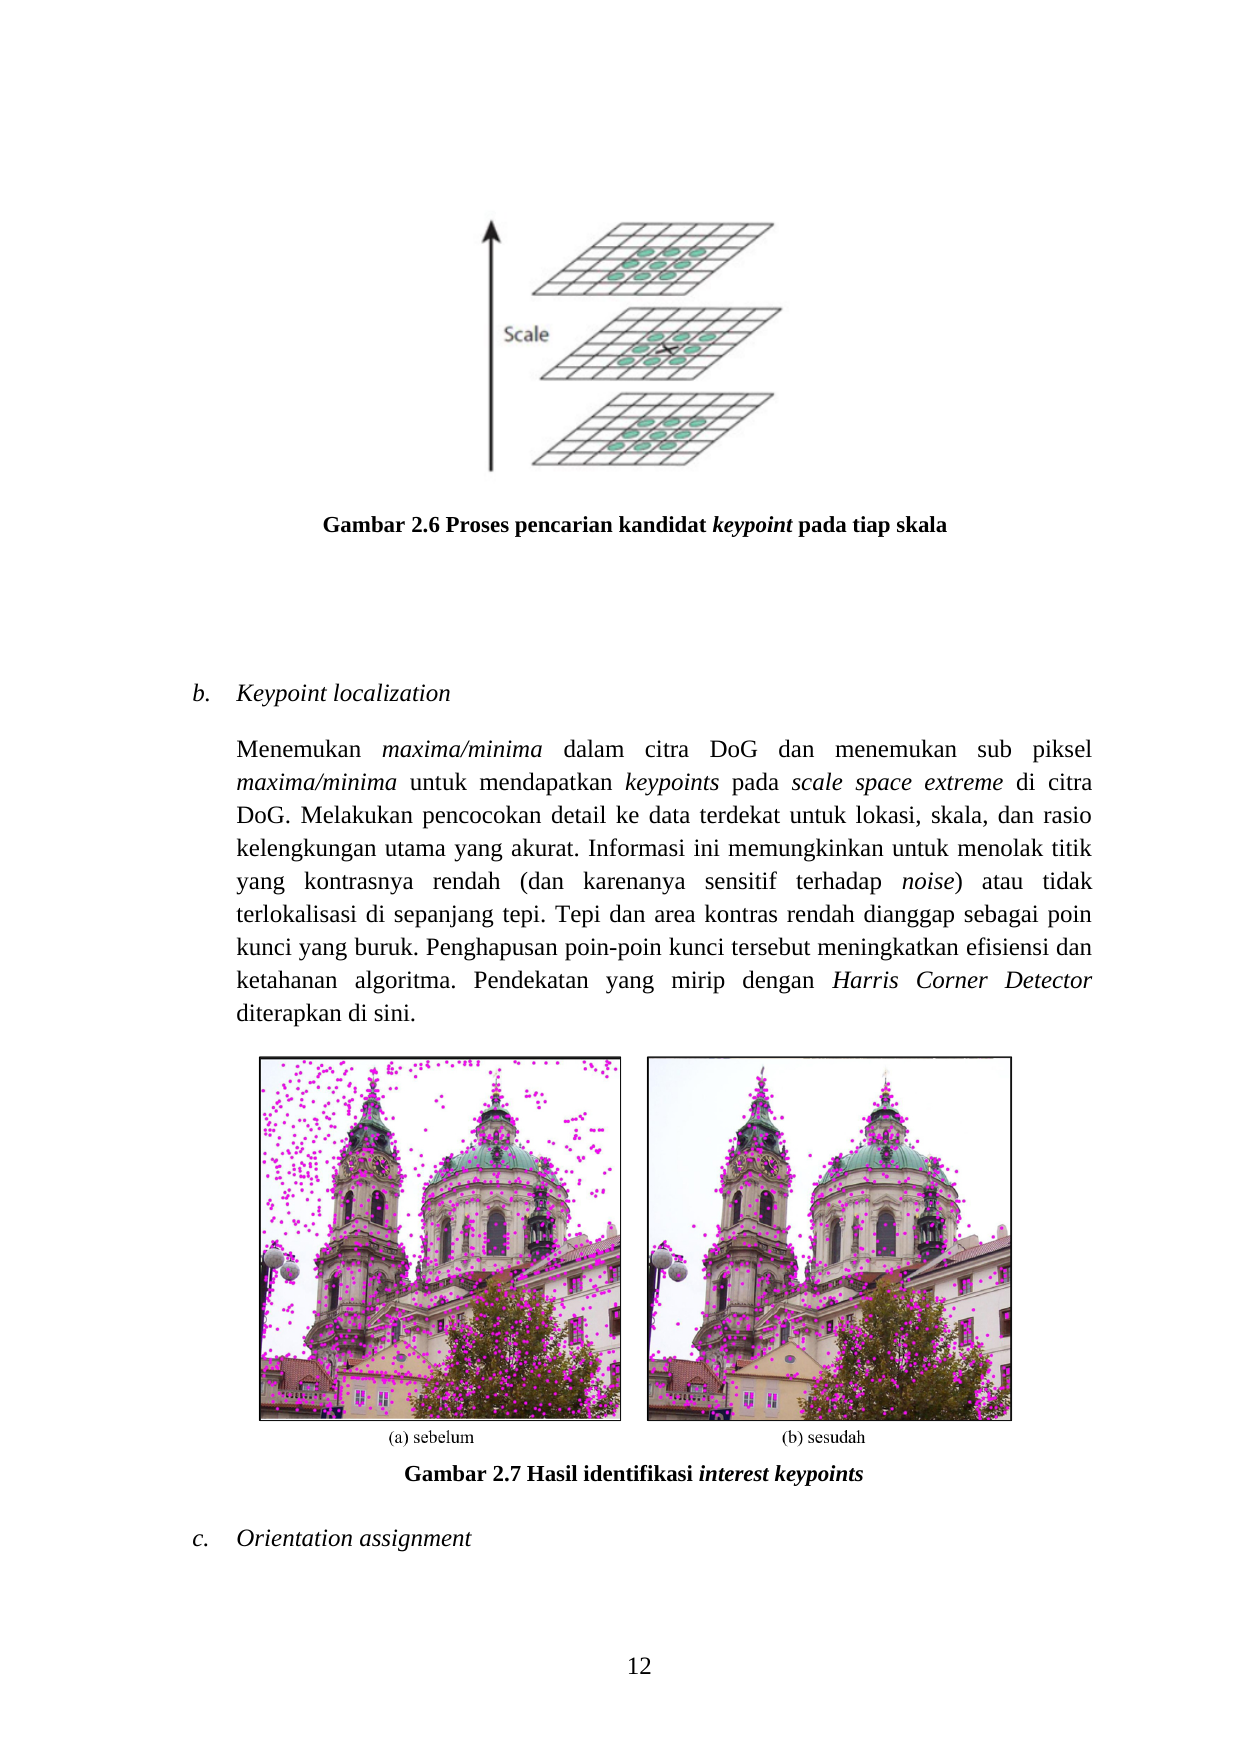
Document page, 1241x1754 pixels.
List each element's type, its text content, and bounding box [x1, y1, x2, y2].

list Orientation assignment [192, 1523, 1092, 1552]
text Menemukan maxima/minima dalam citra DoG dan menemukan sub piksel maxima/minima untuk mendapatkan keypoints pada scale space extreme di citra DoG. Melakukan pencocokan detail ke data terdekat untuk lokasi, skala, dan rasio kelengkungan utama yang akurat. Informasi ini memungkinkan untuk menolak titik yang kontrasnya rendah (dan karenanya sensitif terhadap noise) atau tidak terlokalisasi di sepanjang tepi. Tepi dan area kontras rendah dianggap sebagai poin kunci yang buruk. Penghapusan poin-poin kunci tersebut meningkatkan efisiensi dan ketahanan algoritma. Pendekatan yang mirip dengan Harris Corner Detector diterapkan di sini. [236, 734, 1092, 1027]
list Keypoint localization [192, 678, 1092, 707]
picture [445, 177, 825, 508]
picture [245, 1043, 1025, 1456]
